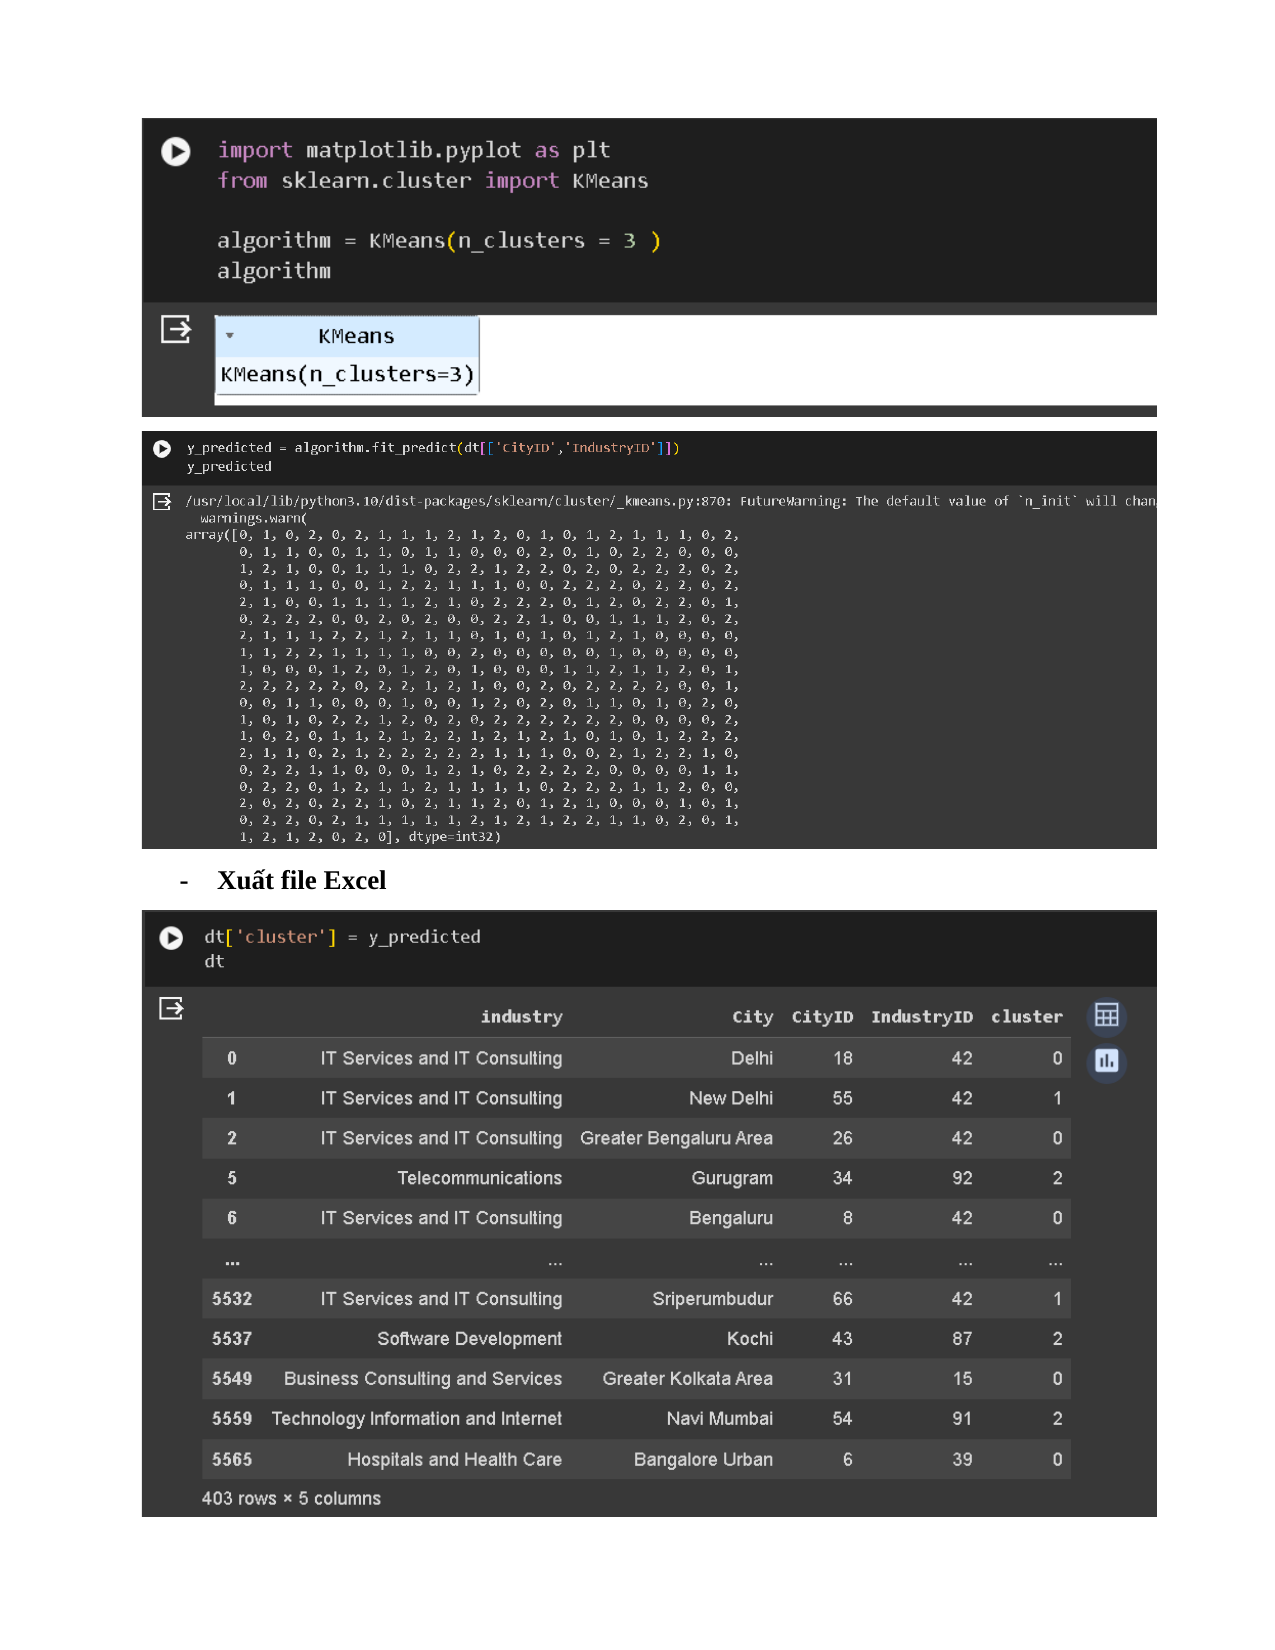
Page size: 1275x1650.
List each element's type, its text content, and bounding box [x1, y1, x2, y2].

picture [141, 431, 1157, 849]
picture [141, 910, 1157, 1517]
picture [141, 118, 1157, 417]
list Xuất file Excel [179, 864, 1157, 895]
